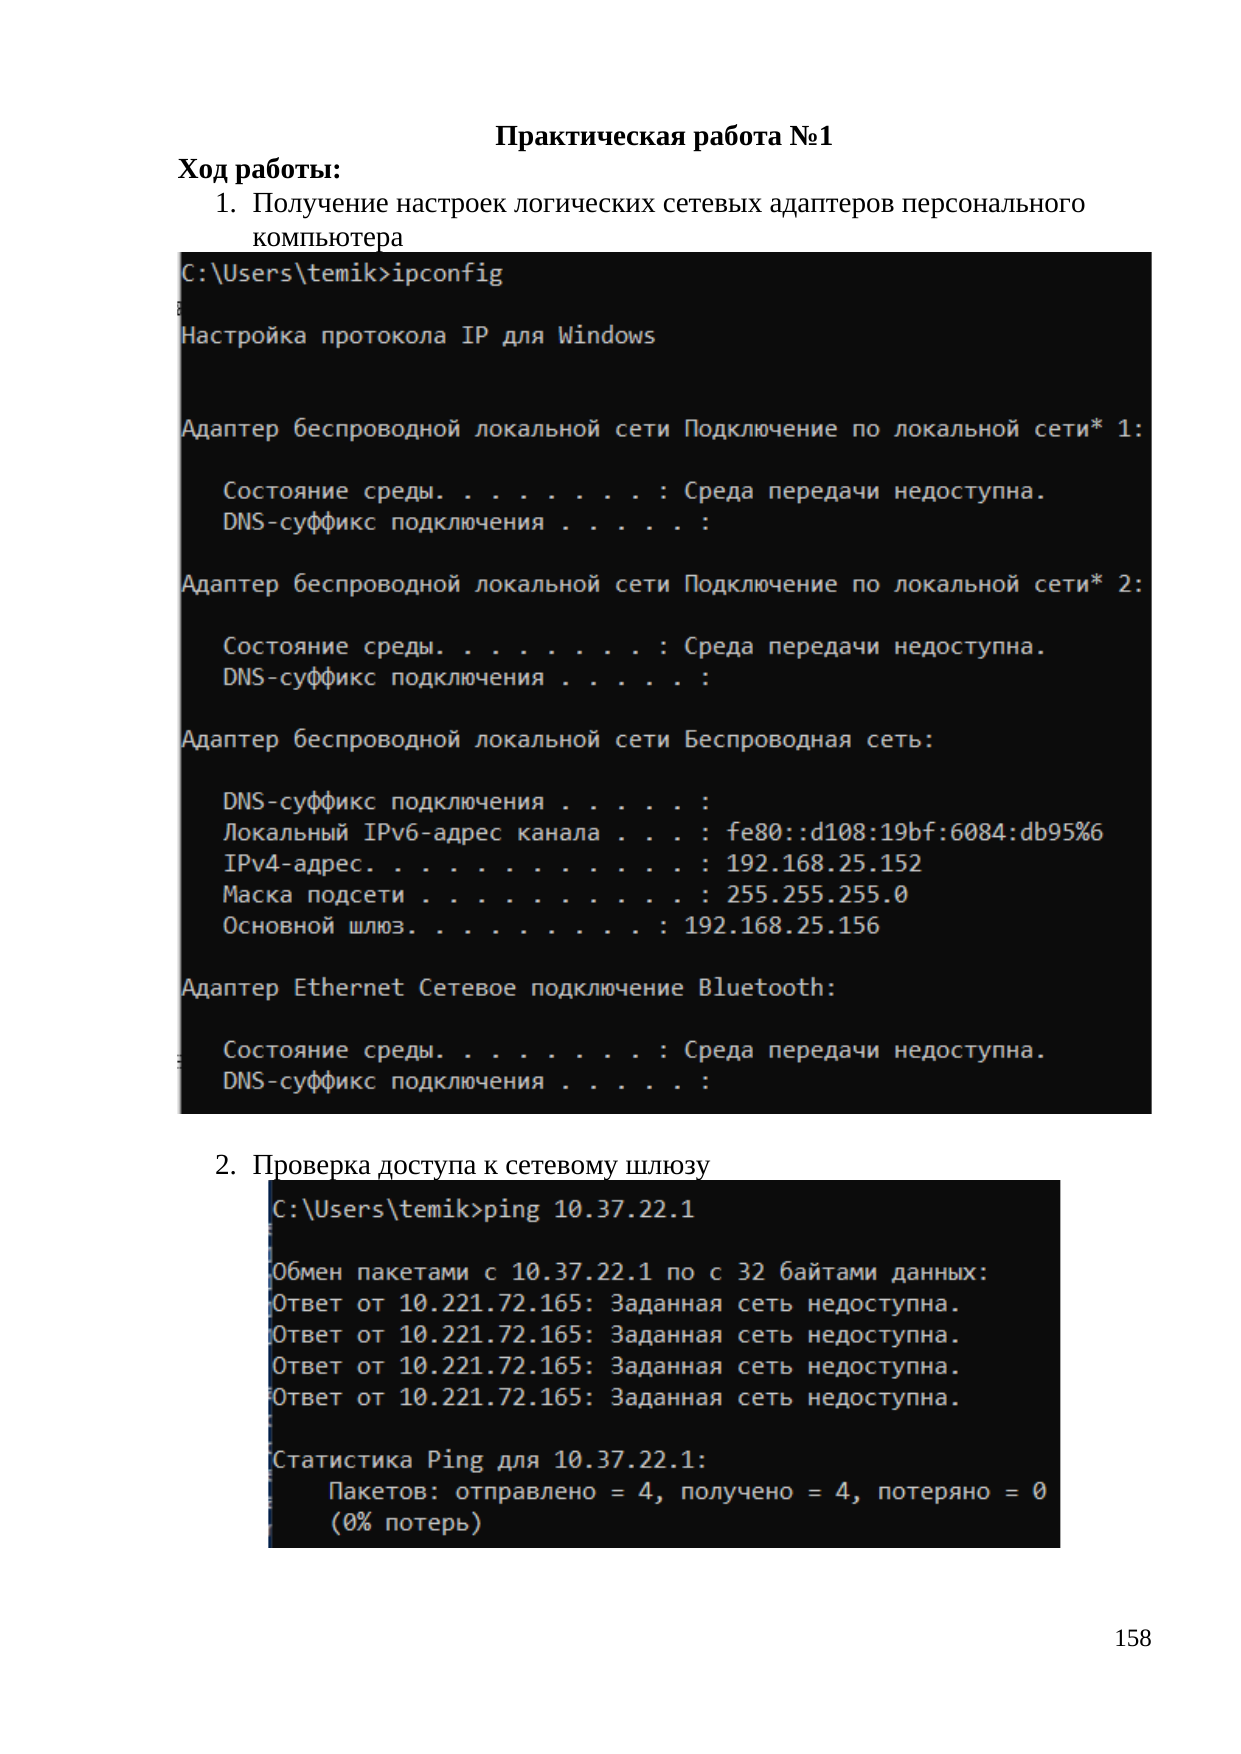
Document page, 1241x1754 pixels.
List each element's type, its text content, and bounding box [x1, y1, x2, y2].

text Практическая работа №1 [177, 118, 1152, 152]
list Проверка доступа к сетевому шлюзу [215, 1147, 1152, 1181]
list Получение настроек логических сетевых адаптеров персонального компьютера [215, 185, 1152, 252]
picture [177, 252, 1152, 1114]
picture [268, 1180, 1061, 1548]
text Ход работы: [177, 152, 1152, 185]
